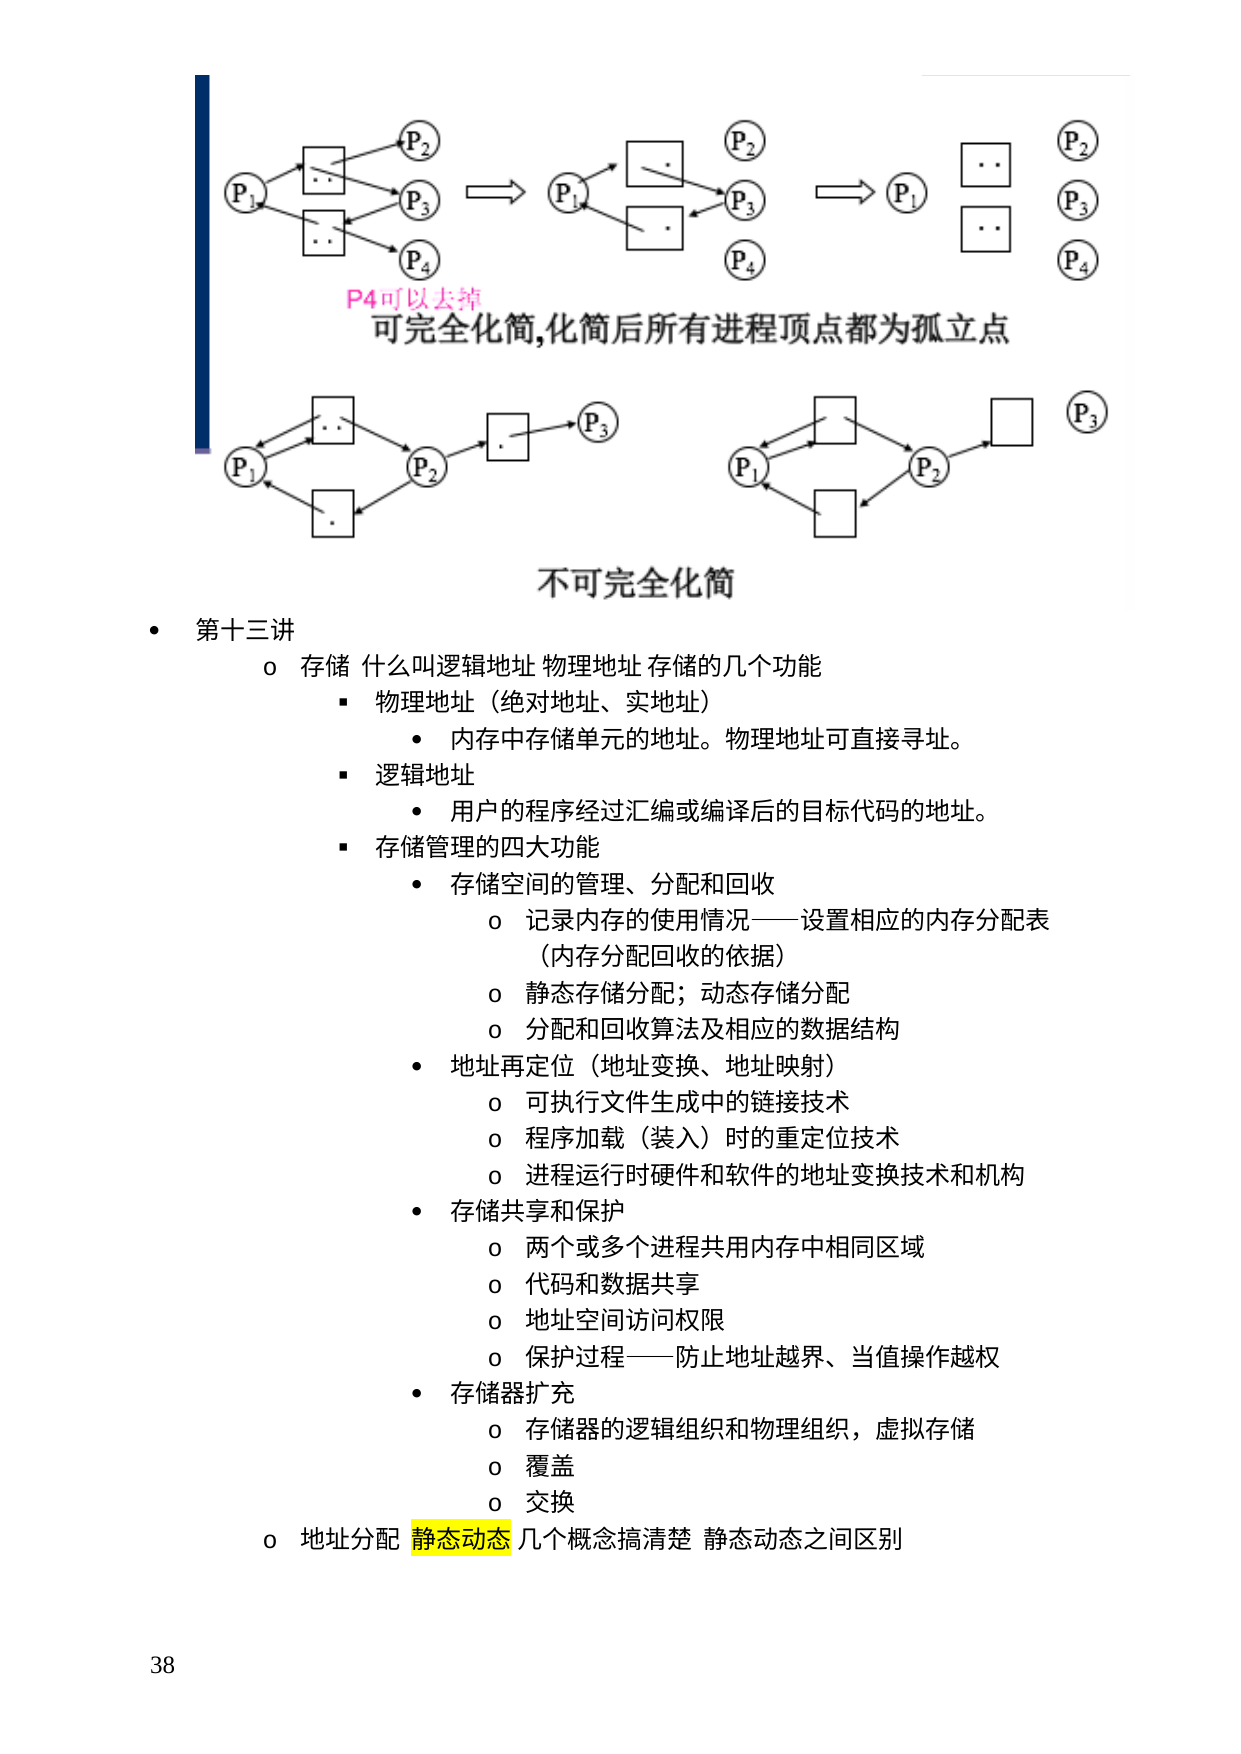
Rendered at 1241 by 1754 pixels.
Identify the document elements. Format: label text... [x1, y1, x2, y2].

list 第十三讲 [150, 610, 1090, 646]
list 用户的程序经过汇编或编译后的目标代码的地址。 [412, 792, 1090, 828]
list 地址再定位（地址变换、地址映射） [412, 1046, 1090, 1082]
list 可执行文件生成中的链接技术 [487, 1082, 1090, 1119]
list 逻辑地址 [337, 755, 1090, 792]
list 存储 什么叫逻辑地址 物理地址 存储的几个功能 [262, 646, 1090, 683]
list 静态存储分配；动态存储分配 [487, 973, 1090, 1009]
list 交换 [487, 1483, 1090, 1519]
list 程序加载（装入）时的重定位技术 [487, 1119, 1090, 1155]
list 保护过程——防止地址越界、当值操作越权 [487, 1337, 1090, 1374]
list 地址空间访问权限 [487, 1301, 1090, 1337]
picture [195, 75, 1136, 611]
list 存储管理的四大功能 [337, 828, 1090, 864]
list 记录内存的使用情况——设置相应的内存分配表（内存分配回收的依据） [487, 900, 1090, 973]
list 进程运行时硬件和软件的地址变换技术和机构 [487, 1155, 1090, 1192]
list 地址分配 静态动态 几个概念搞清楚 静态动态之间区别 [262, 1519, 411, 1556]
list 存储器扩充 [412, 1374, 1090, 1410]
list 存储器的逻辑组织和物理组织，虚拟存储 [487, 1410, 1090, 1446]
list 地址分配 静态动态 几个概念搞清楚 静态动态之间区别 [511, 1519, 1090, 1556]
list 分配和回收算法及相应的数据结构 [487, 1009, 1090, 1046]
list 物理地址（绝对地址、实地址） [337, 683, 1090, 719]
list 两个或多个进程共用内存中相同区域 [487, 1228, 1090, 1264]
list 内存中存储单元的地址。物理地址可直接寻址。 [412, 719, 1090, 755]
list 存储空间的管理、分配和回收 [412, 864, 1090, 900]
list 存储共享和保护 [412, 1192, 1090, 1228]
list 代码和数据共享 [487, 1264, 1090, 1301]
list 覆盖 [487, 1446, 1090, 1483]
